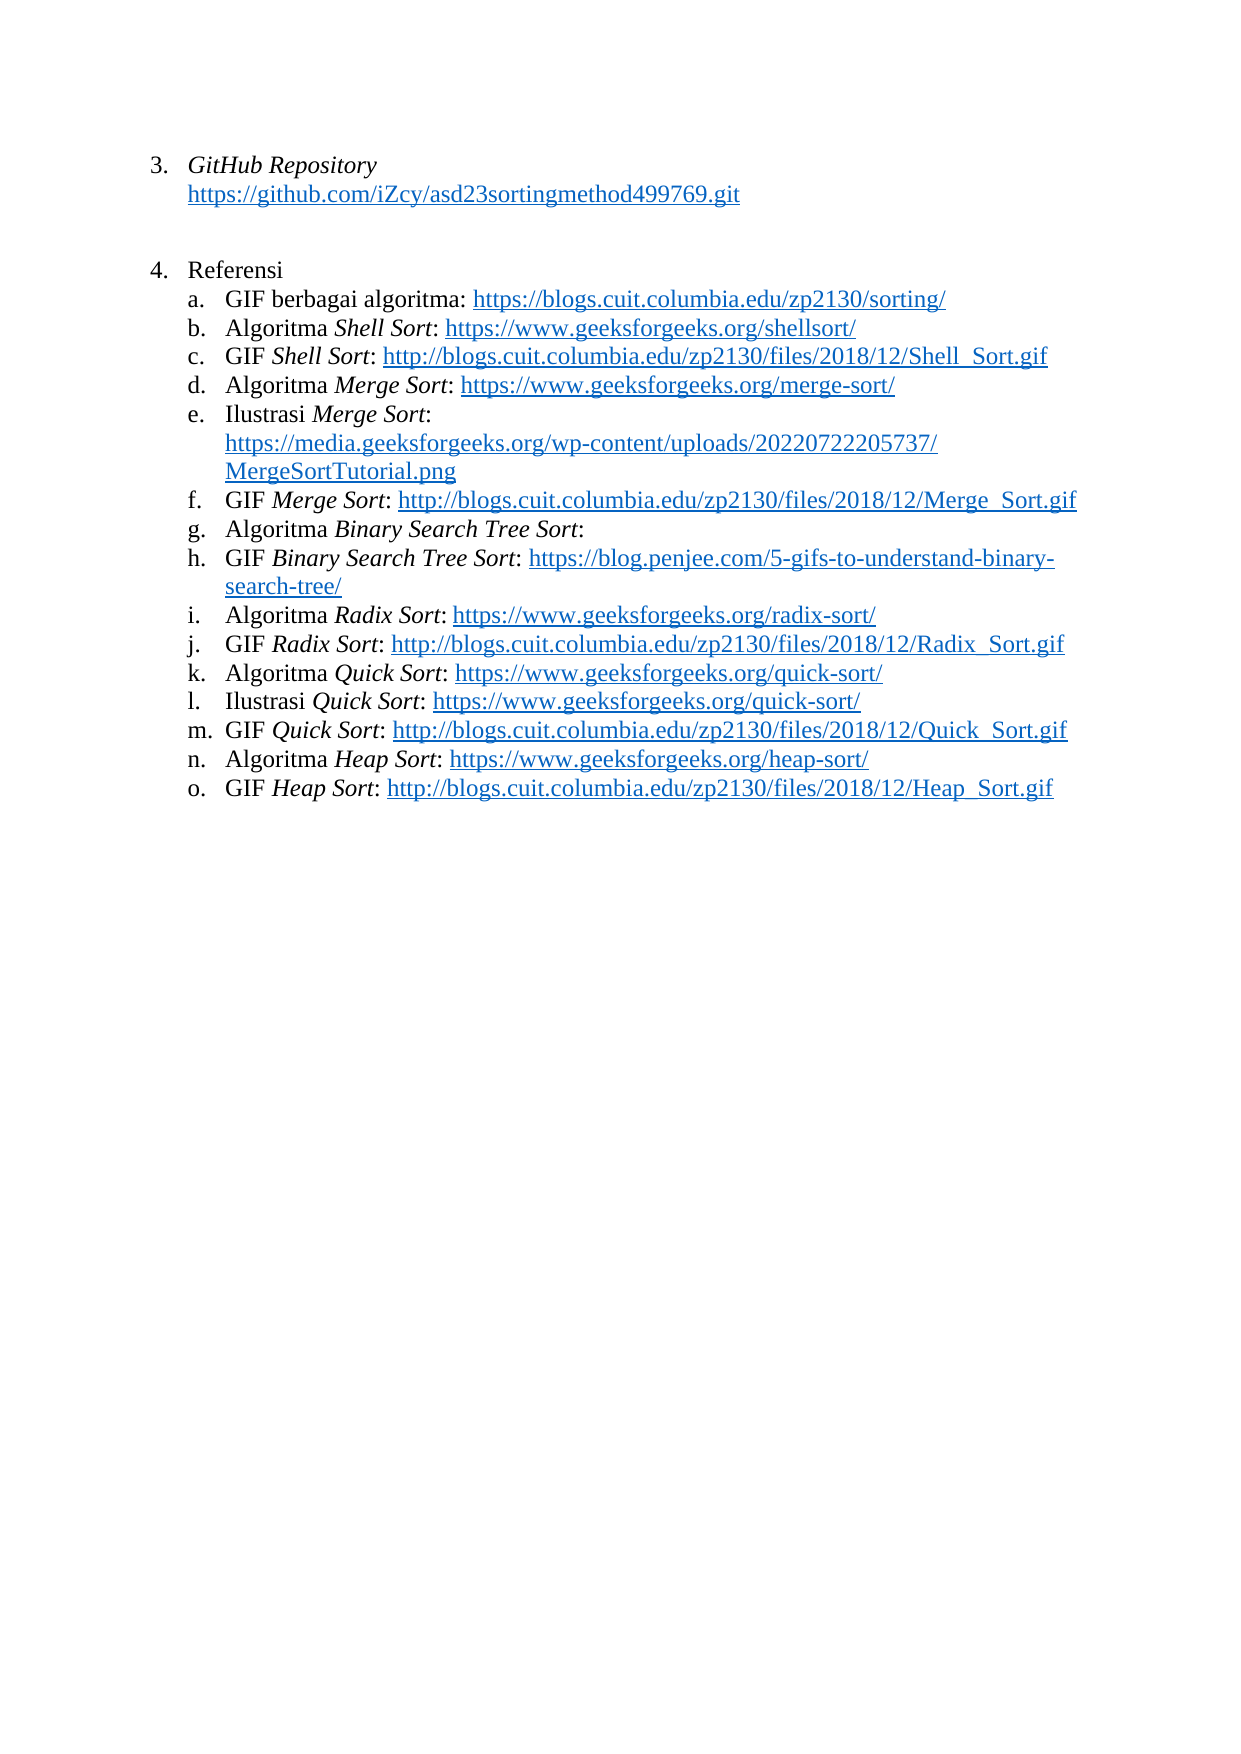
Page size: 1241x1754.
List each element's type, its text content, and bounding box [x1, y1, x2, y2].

list Algoritma Radix Sort: https://www.geeksforgeeks.org/radix-sort/ [187, 600, 1090, 629]
list GIF Radix Sort: http://blogs.cuit.columbia.edu/zp2130/files/2018/12/Radix_Sort.gif [187, 629, 1090, 658]
list Algoritma Quick Sort: https://www.geeksforgeeks.org/quick-sort/ [187, 658, 1090, 686]
list GIF Shell Sort: http://blogs.cuit.columbia.edu/zp2130/files/2018/12/Shell_Sort.gif [187, 341, 1090, 370]
list Referensi [150, 255, 1090, 284]
list GIF berbagai algoritma: https://blogs.cuit.columbia.edu/zp2130/sorting/ [187, 284, 1090, 313]
list GitHub Repository [150, 150, 1090, 179]
list GIF Merge Sort: http://blogs.cuit.columbia.edu/zp2130/files/2018/12/Merge_Sort.gif [187, 485, 1090, 514]
list Ilustrasi Merge Sort: https://media.geeksforgeeks.org/wp-content/uploads/20220722205737/MergeSortTutorial.png [187, 399, 1090, 485]
list https://github.com/iZcy/asd23sortingmethod499769.git [187, 179, 1090, 207]
list Algoritma Shell Sort: https://www.geeksforgeeks.org/shellsort/ [187, 313, 1090, 341]
list Algoritma Heap Sort: https://www.geeksforgeeks.org/heap-sort/ [187, 744, 1090, 773]
list GIF Heap Sort: http://blogs.cuit.columbia.edu/zp2130/files/2018/12/Heap_Sort.gif [187, 773, 1090, 801]
list GIF Binary Search Tree Sort: https://blog.penjee.com/5-gifs-to-understand-binary-search-tree/ [187, 543, 1090, 600]
list Algoritma Binary Search Tree Sort: [187, 514, 1090, 543]
list Algoritma Merge Sort: https://www.geeksforgeeks.org/merge-sort/ [187, 370, 1090, 399]
list Ilustrasi Quick Sort: https://www.geeksforgeeks.org/quick-sort/ [187, 686, 1090, 715]
list GIF Quick Sort: http://blogs.cuit.columbia.edu/zp2130/files/2018/12/Quick_Sort.gif [187, 715, 1090, 744]
